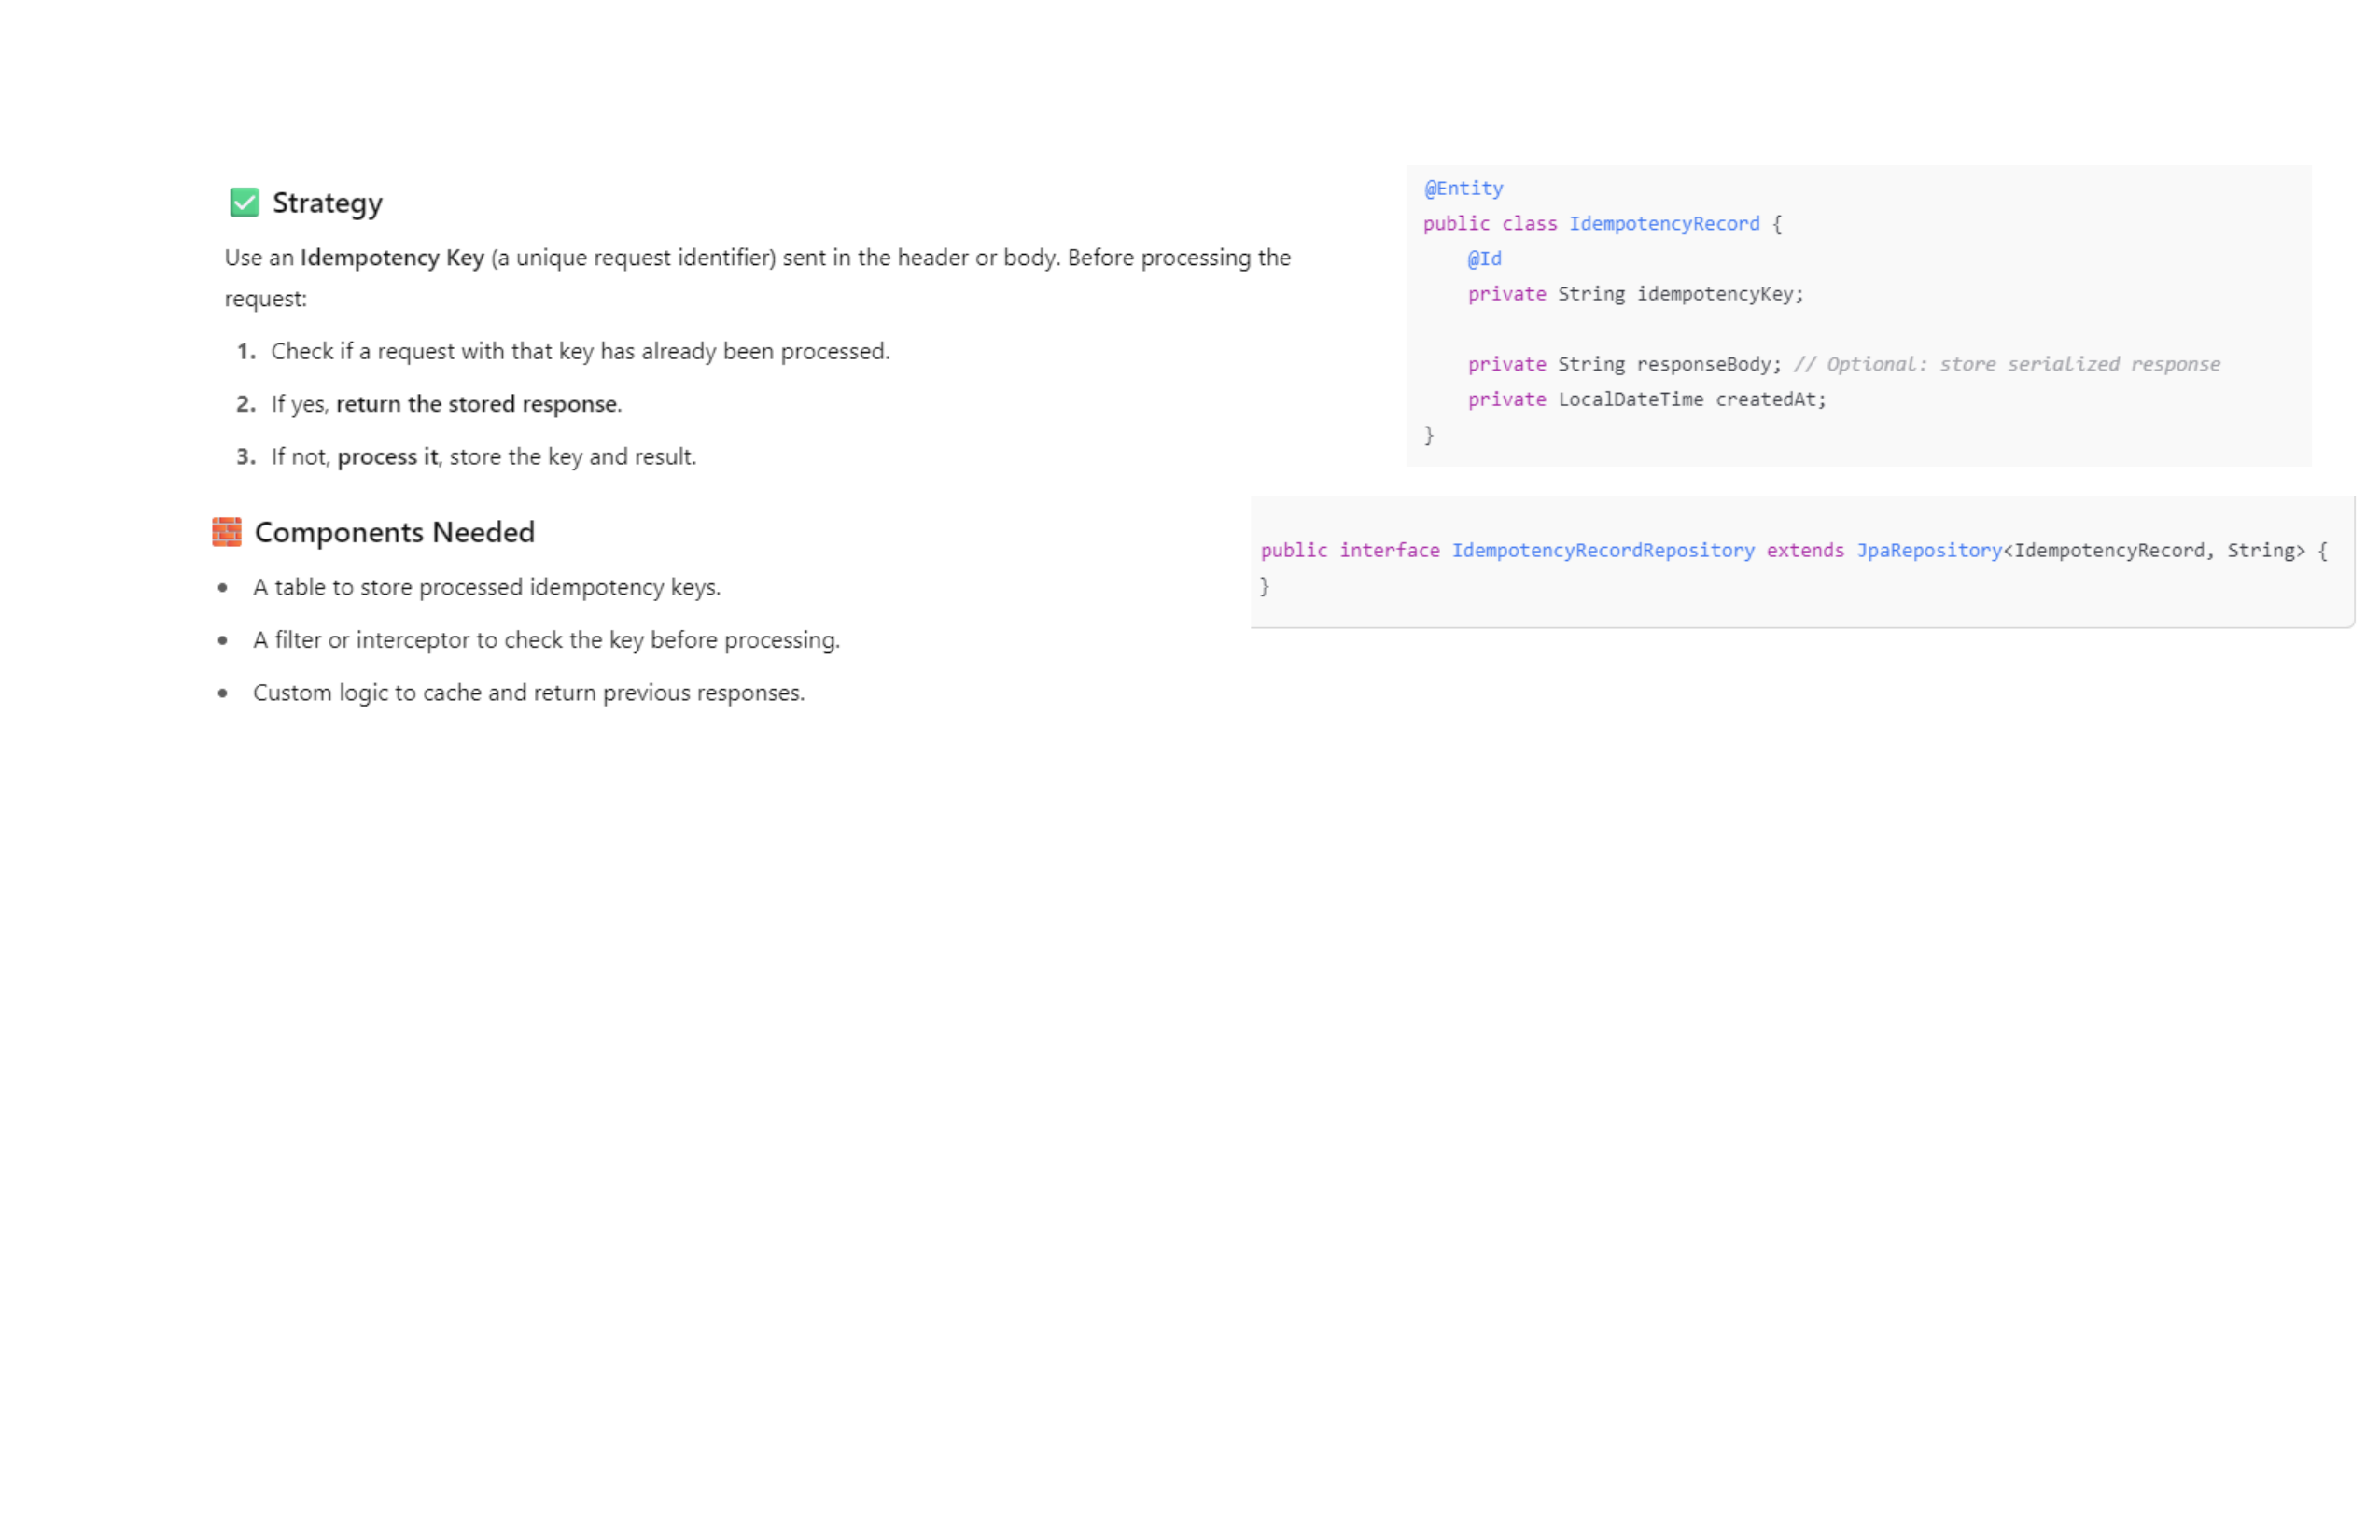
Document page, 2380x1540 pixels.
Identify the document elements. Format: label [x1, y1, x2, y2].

picture [1405, 165, 2312, 466]
picture [195, 179, 2357, 745]
